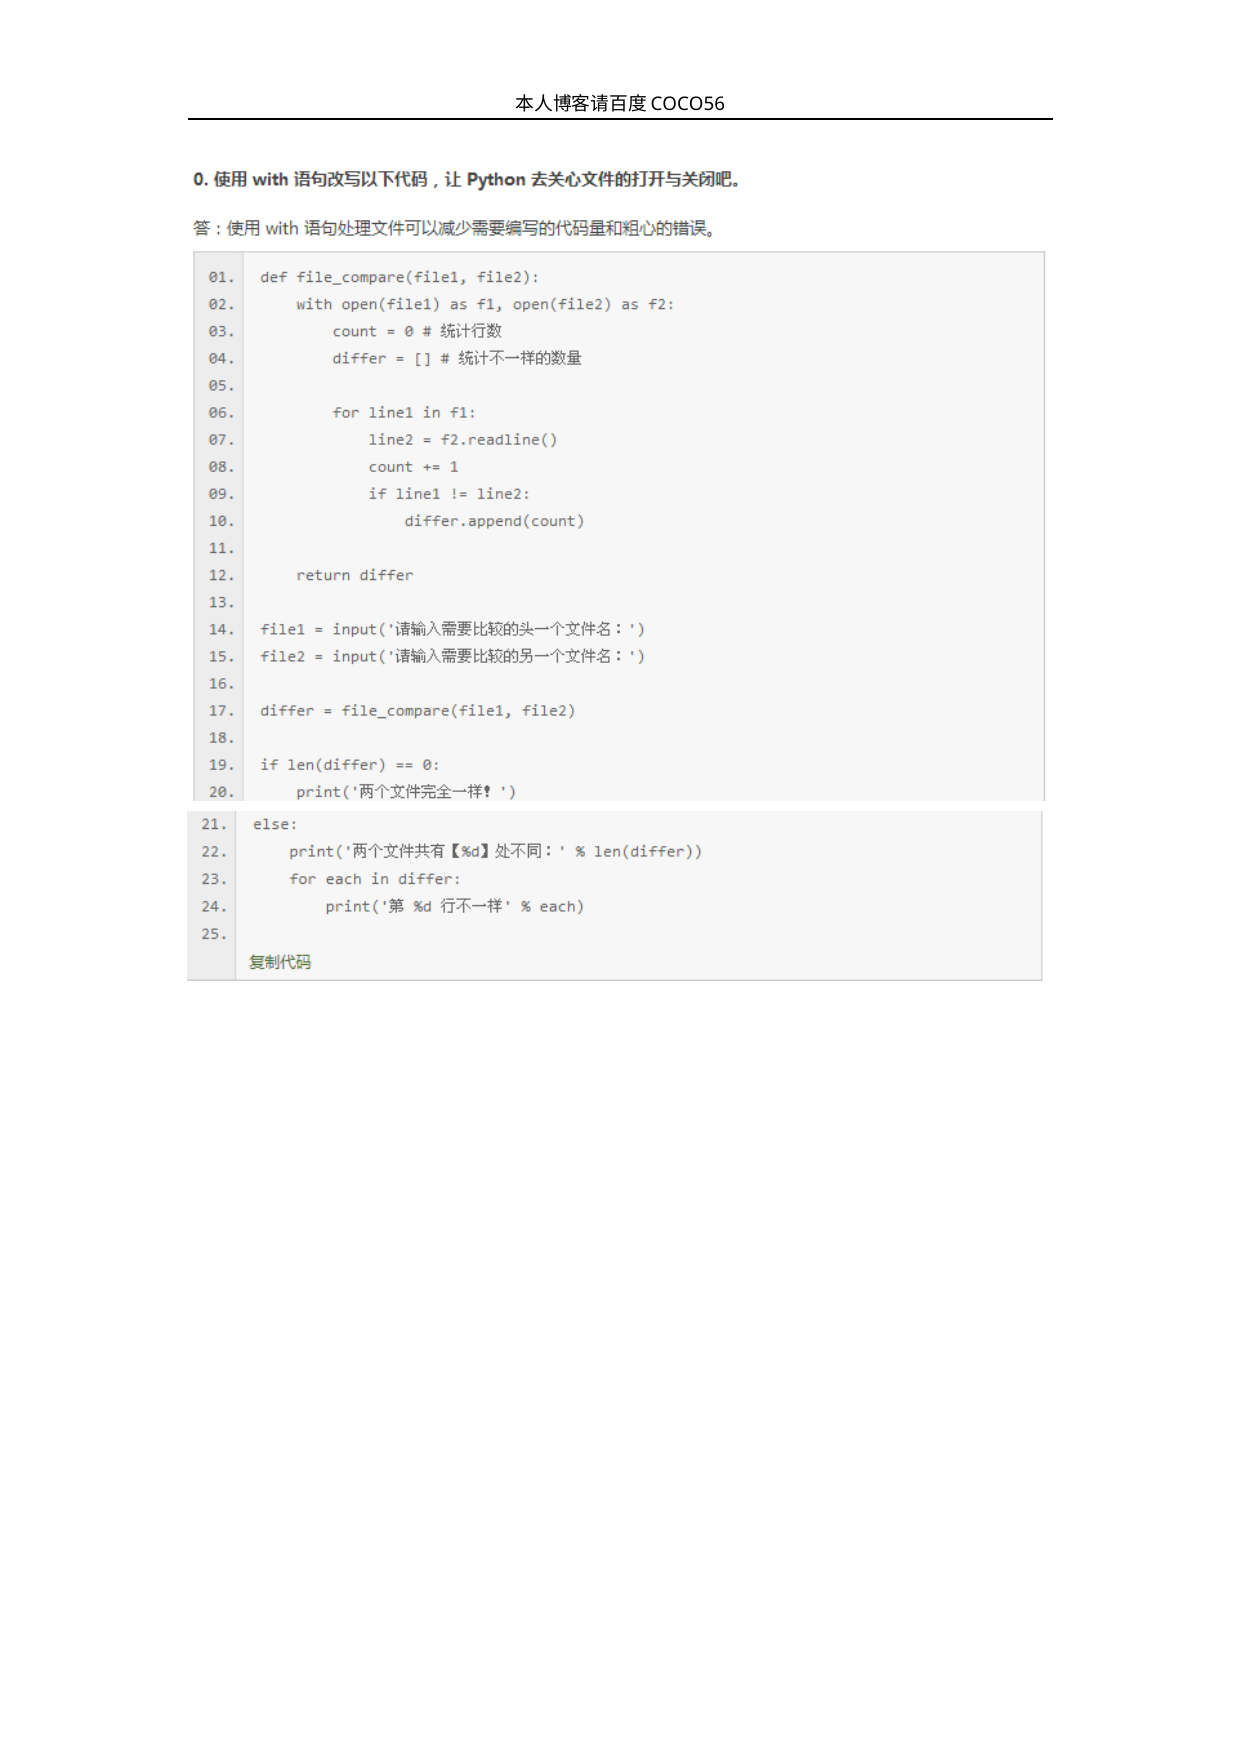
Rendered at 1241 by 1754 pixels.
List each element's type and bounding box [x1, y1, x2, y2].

picture [187, 161, 1053, 801]
picture [187, 811, 1053, 981]
